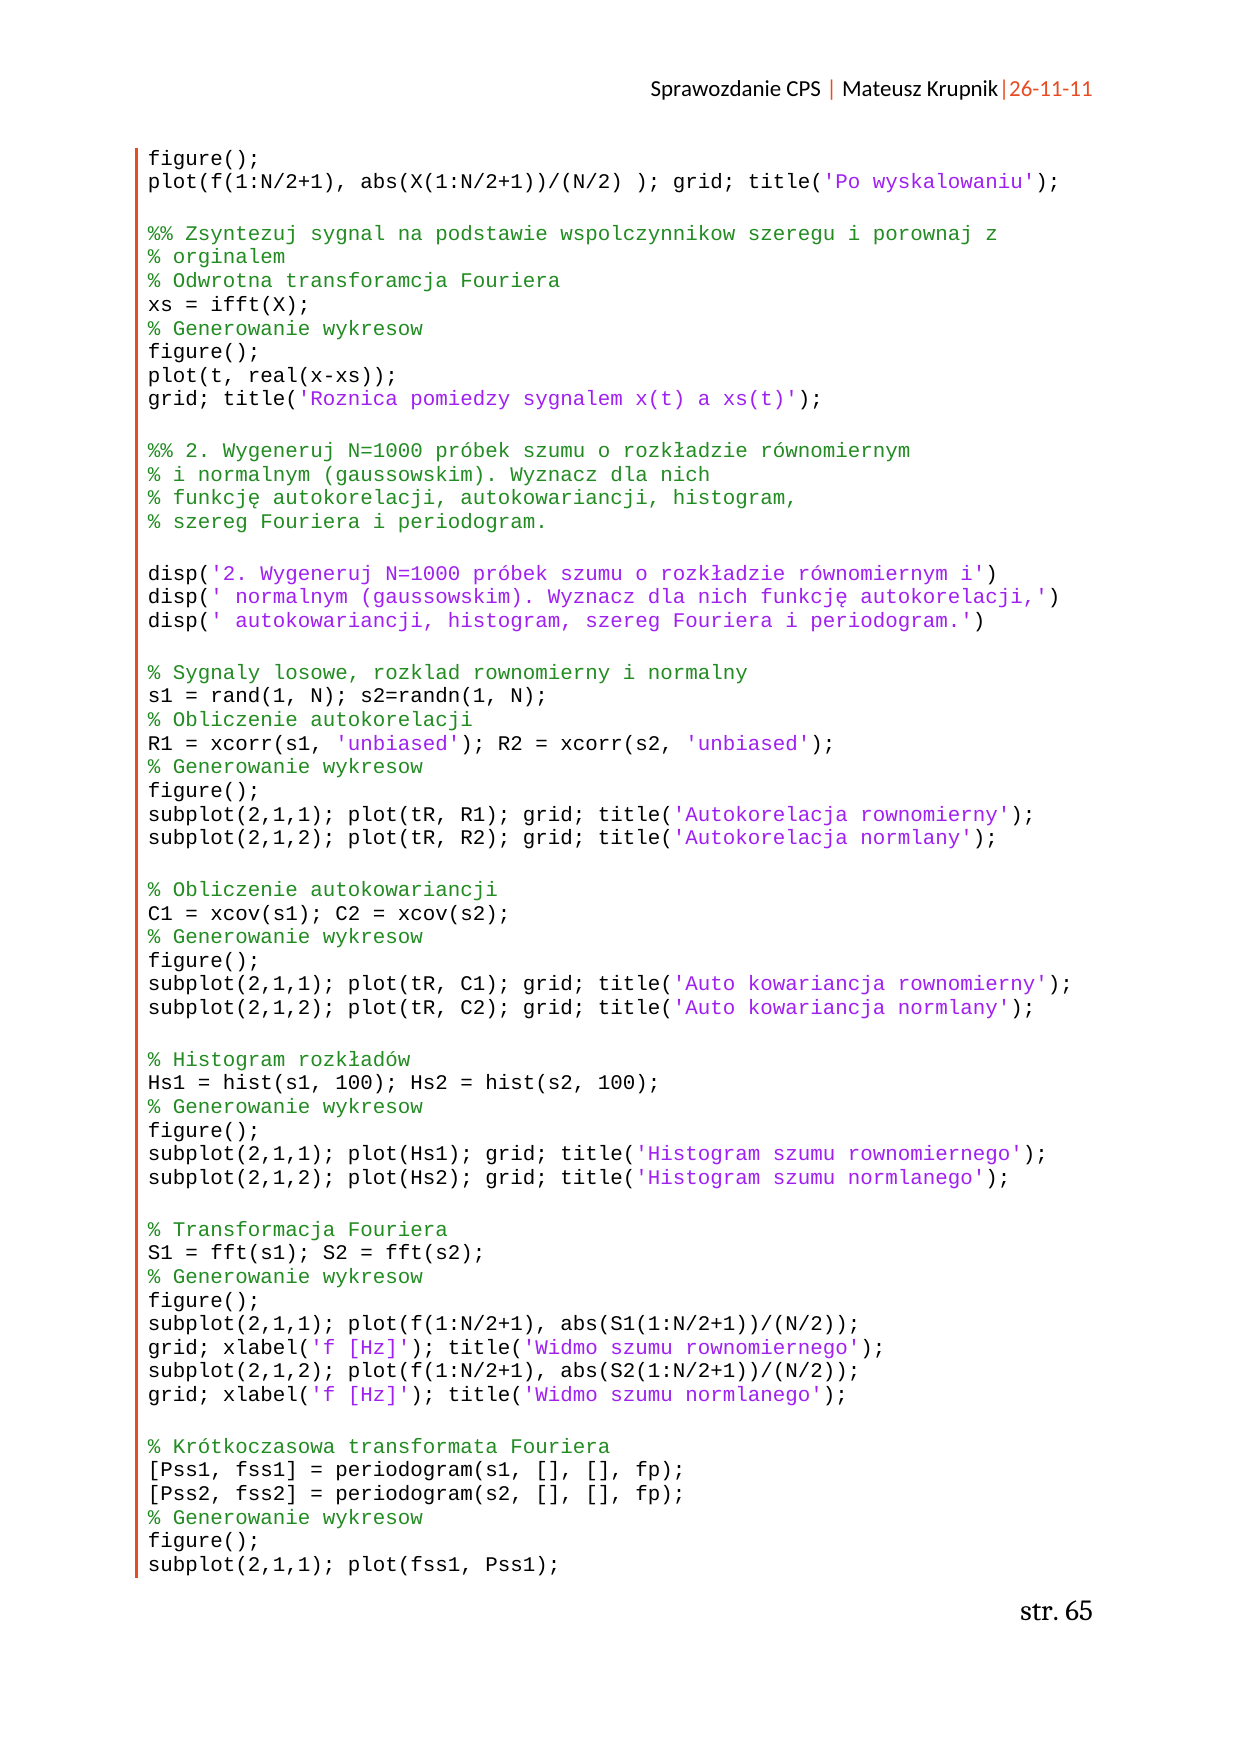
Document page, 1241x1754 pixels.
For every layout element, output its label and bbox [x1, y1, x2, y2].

table_header [138, 148, 1096, 1578]
